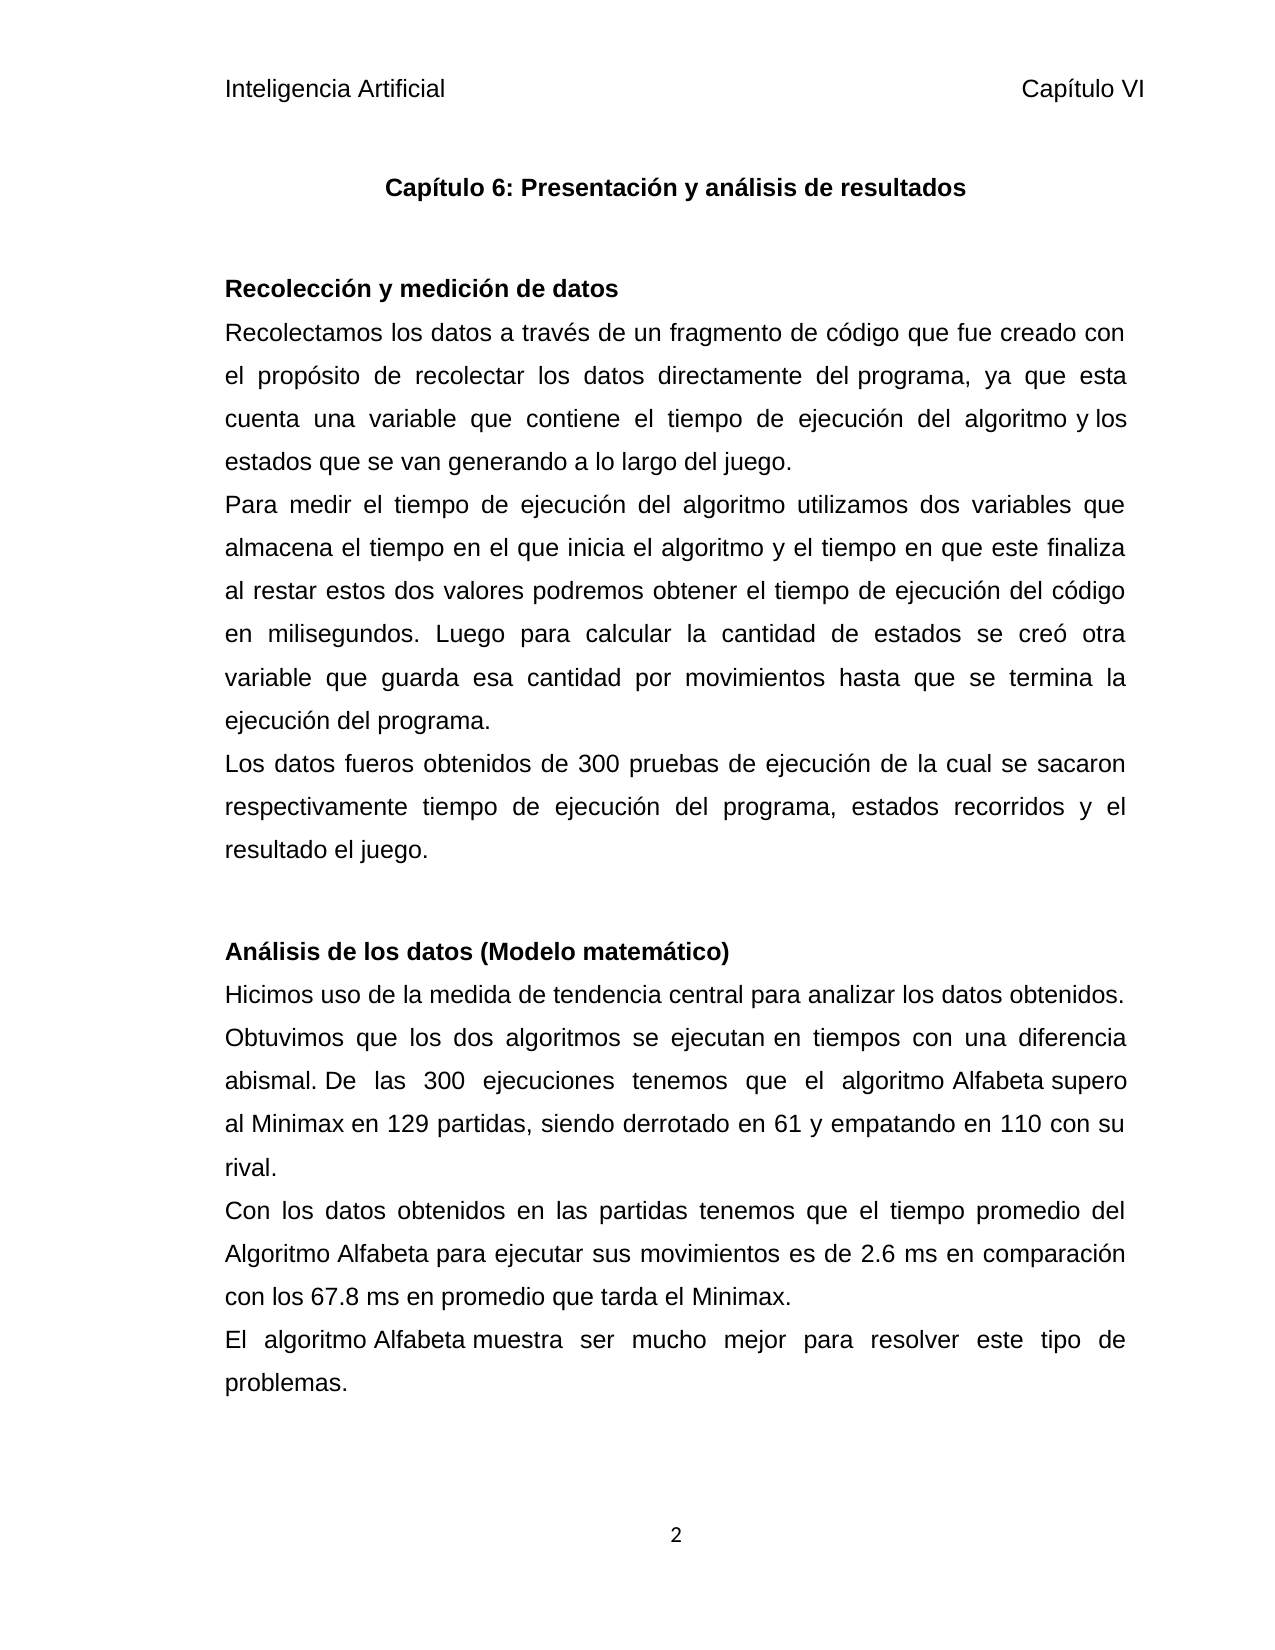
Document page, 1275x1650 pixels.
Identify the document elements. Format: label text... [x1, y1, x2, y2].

text Los datos fueros obtenidos de 300 pruebas de ejecución de la cual se sacaron respectivamente tiempo de ejecución del programa, estados recorridos y el resultado el juego. [224, 749, 1127, 864]
text Recolectamos los datos a través de un fragmento de código que fue creado con el propósito de recolectar los datos directamente del programa, ya que esta cuenta una variable que contiene el tiempo de ejecución del algoritmo y los estados que se van generando a lo largo del juego. [224, 318, 1127, 476]
subtitle Capítulo 6: Presentación y análisis de resultados [224, 173, 1127, 201]
text Con los datos obtenidos en las partidas tenemos que el tiempo promedio del Algoritmo Alfabeta para ejecutar sus movimientos es de 2.6 ms en comparación con los 67.8 ms en promedio que tarda el Minimax. [224, 1196, 1127, 1311]
text Hicimos uso de la medida de tendencia central para analizar los datos obtenidos. Obtuvimos que los dos algoritmos se ejecutan en tiempos con una diferencia abismal. De las 300 ejecuciones tenemos que el algoritmo Alfabeta supero al Minimax en 129 partidas, siendo derrotado en 61 y empatando en 110 con su rival. [224, 980, 1127, 1181]
text El algoritmo Alfabeta muestra ser mucho mejor para resolver este tipo de problemas. [224, 1325, 1127, 1397]
text Para medir el tiempo de ejecución del algoritmo utilizamos dos variables que almacena el tiempo en el que inicia el algoritmo y el tiempo en que este finaliza al restar estos dos valores podremos obtener el tiempo de ejecución del código en milisegundos. Luego para calcular la cantidad de estados se creó otra variable que guarda esa cantidad por movimientos hasta que se termina la ejecución del programa. [224, 490, 1127, 734]
subtitle Análisis de los datos (Modelo matemático) [224, 937, 1127, 966]
subtitle Recolección y medición de datos [224, 274, 1127, 303]
